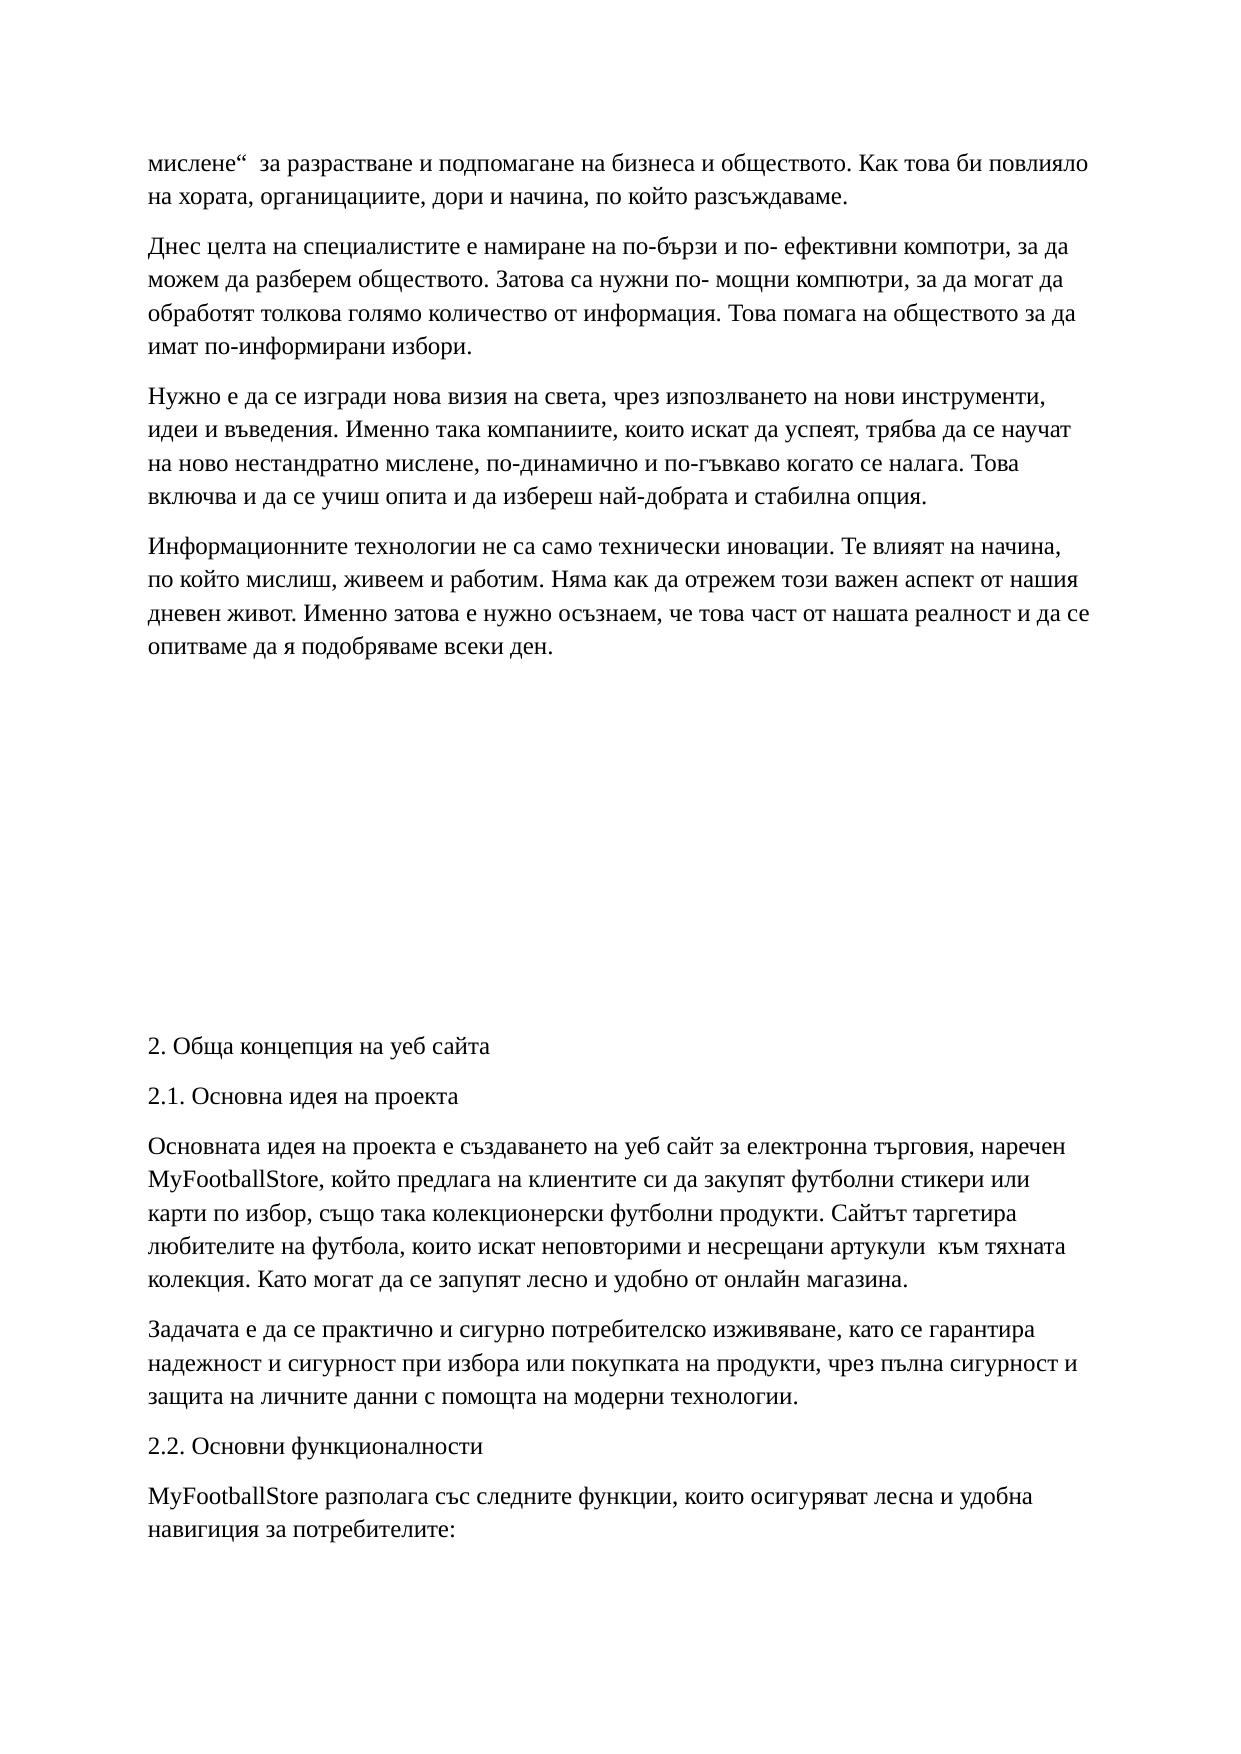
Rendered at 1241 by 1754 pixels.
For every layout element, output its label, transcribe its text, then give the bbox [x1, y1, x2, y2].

text Днес целта на специалистите е намиране на по-бързи и по- ефективни компотри, за да можем да разберем обществото. Затова са нужни по- мощни компютри, за да могат да обработят толкова голямо количество от информация. Това помага на обществото за да имат по-информирани избори. [148, 231, 1093, 360]
text Нужно е да се изгради нова визия на света, чрез изпозлването на нови инструменти, идеи и въведения. Именно така компаниите, които искат да успеят, трябва да се научат на ново нестандратно мислене, по-динамично и по-гъвкаво когато се налага. Това включва и да се учиш опита и да избереш най-добрата и стабилна опция. [148, 381, 1093, 510]
text MyFootballStore разполага със следните функции, които осигуряват лесна и удобна навигиция за потребителите: [148, 1481, 1093, 1543]
text Задачата е да се практично и сигурно потребителско изживяване, като се гарантира надежност и сигурност при избора или покупката на продукти, чрез пълна сигурност и защита на личните данни с помощта на модерни технологии. [148, 1314, 1093, 1410]
text Основната идея на проекта е създаването на уеб сайт за електронна търговия, наречен MyFootballStore, който предлага на клиентите си да закупят футболни стикери или карти по избор, също така колекционерски футболни продукти. Сайтът таргетира любителите на футбола, които искат неповторими и несрещани артукули към тяхната колекция. Като могат да се запупят лесно и удобно от онлайн магазина. [148, 1131, 1093, 1293]
text Информационните технологии не са само технически иновации. Те влияят на начина, по който мислиш, живеем и работим. Няма как да отрежем този важен аспект от нашия дневен живот. Именно затова е нужно осъзнаем, че това част от нашата реалност и да се опитваме да я подобряваме всеки ден. [148, 531, 1093, 660]
text 2. Обща концепция на уеб сайта [148, 1031, 1093, 1060]
text 2.2. Основни функционалности [148, 1431, 1093, 1460]
text 2.1. Основна идея на проекта [148, 1081, 1093, 1110]
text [148, 148, 1093, 210]
